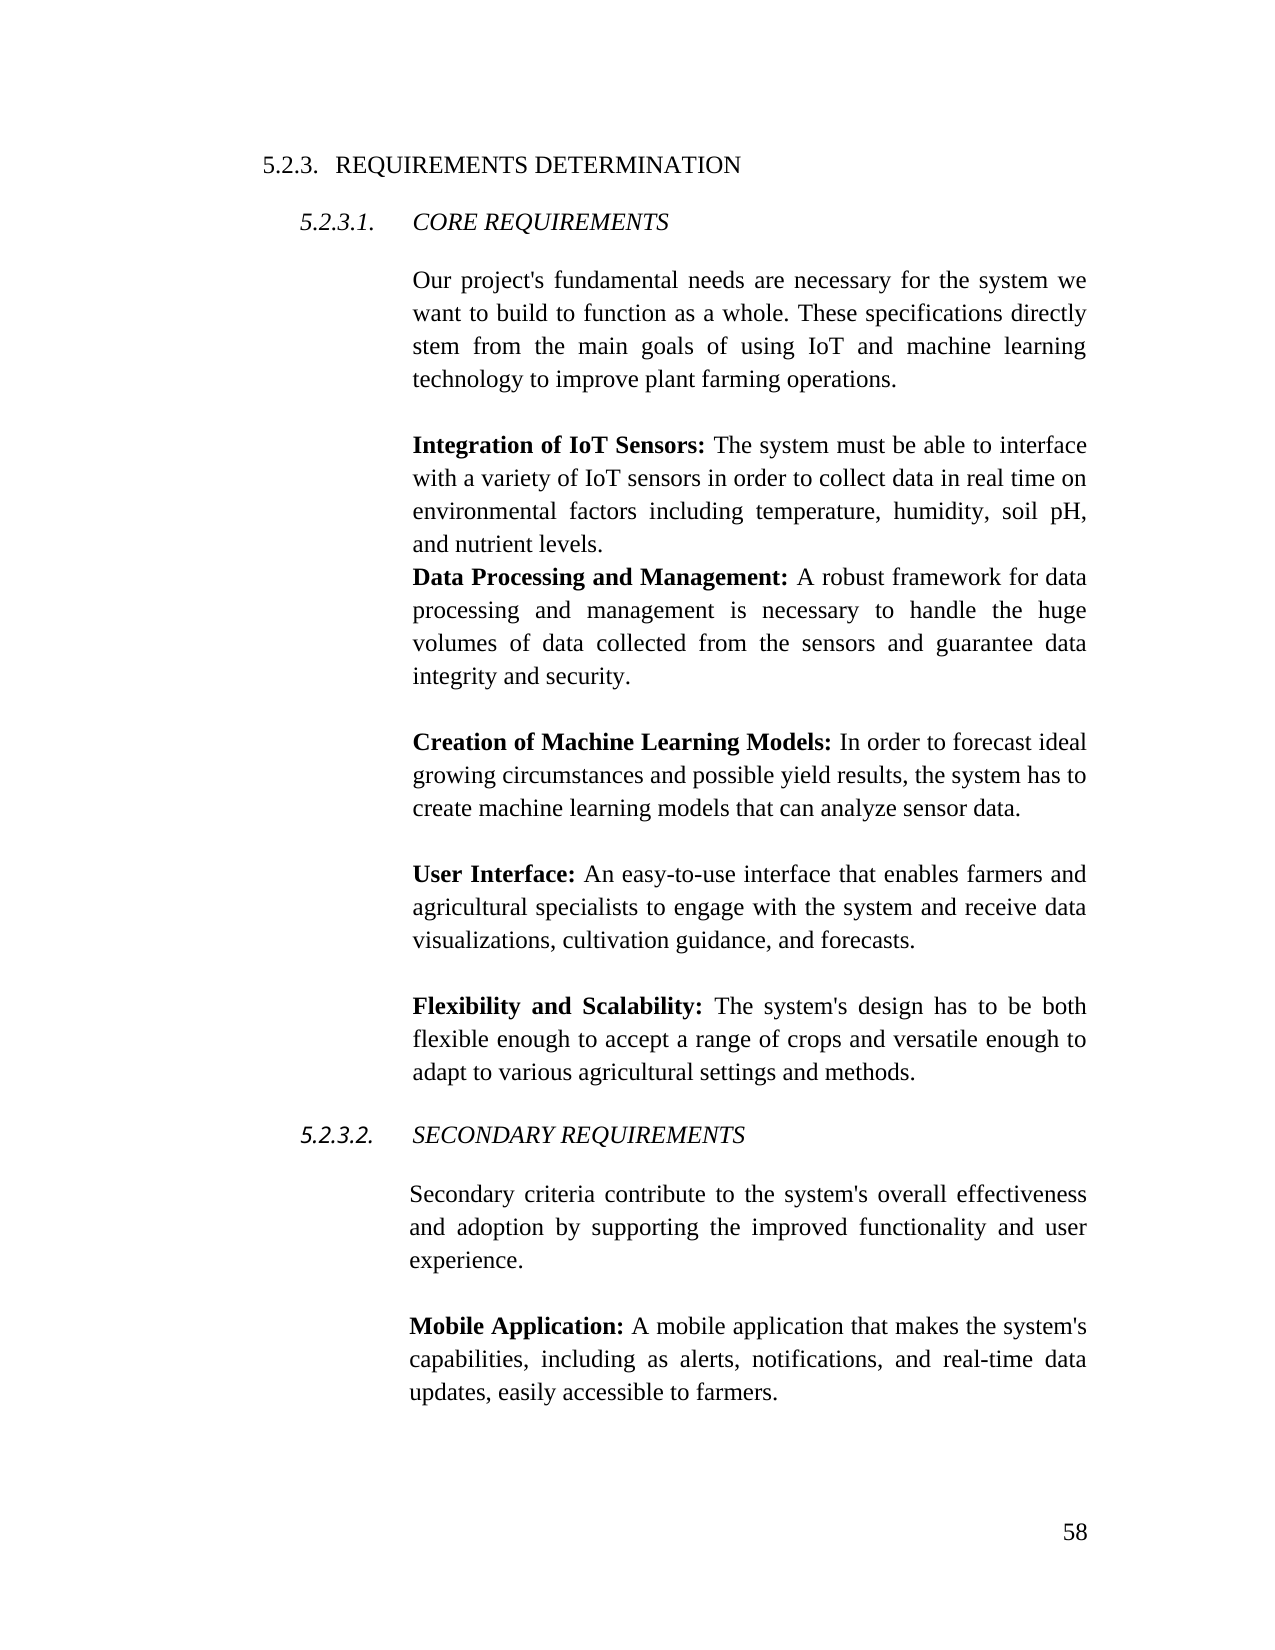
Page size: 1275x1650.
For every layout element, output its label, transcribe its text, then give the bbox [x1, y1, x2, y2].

text Secondary criteria contribute to the system's overall effectiveness and adoption by supporting the improved functionality and user experience. [409, 1179, 1087, 1274]
list Data Processing and Management: A robust framework for data processing and management is necessary to handle the huge volumes of data collected from the sensors and guarantee data integrity and security. [412, 562, 1087, 690]
text Mobile Application: A mobile application that makes the system's capabilities, including as alerts, notifications, and real-time data updates, easily accessible to farmers. [409, 1311, 1087, 1406]
list Integration of IoT Sensors: The system must be able to interface with a variety of IoT sensors in order to collect data in real time on environmental factors including temperature, humidity, soil pH, and nutrient levels. [412, 430, 1087, 558]
list Flexibility and Scalability: The system's design has to be both flexible enough to accept a range of crops and versatile enough to adapt to various agricultural settings and methods. [412, 991, 1087, 1086]
list Creation of Machine Learning Models: In order to forecast ideal growing circumstances and possible yield results, the system has to create machine learning models that can analyze sensor data. [412, 727, 1087, 822]
subtitle REQUIREMENTS DETERMINATION [262, 150, 1087, 179]
list SECONDARY REQUIREMENTS [300, 1119, 1087, 1151]
subtitle CORE REQUIREMENTS [300, 207, 1087, 236]
list User Interface: An easy-to-use interface that enables farmers and agricultural specialists to engage with the system and receive data visualizations, cultivation guidance, and forecasts. [412, 859, 1087, 954]
list Our project's fundamental needs are necessary for the system we want to build to function as a whole. These specifications directly stem from the main goals of using IoT and machine learning technology to improve plant farming operations. [412, 265, 1087, 393]
